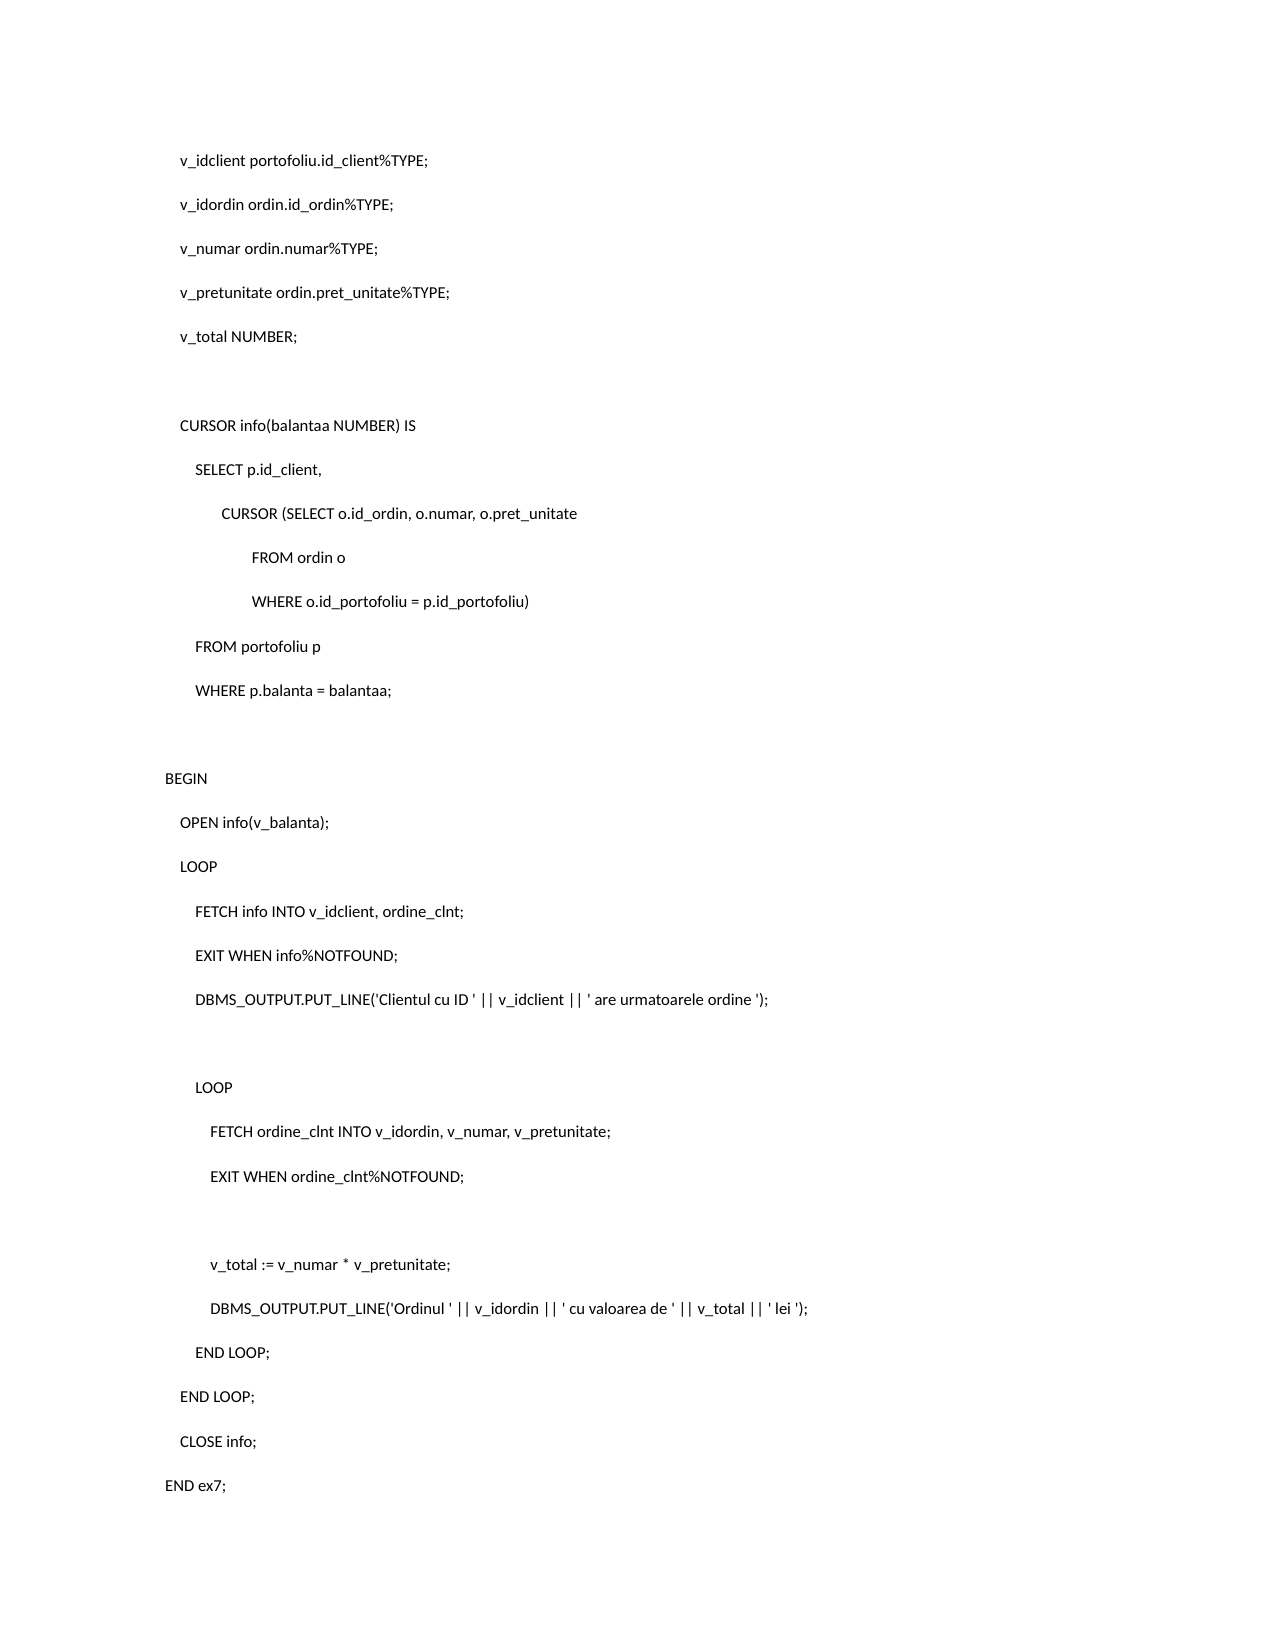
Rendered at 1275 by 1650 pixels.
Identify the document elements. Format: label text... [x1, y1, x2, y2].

text BEGIN [150, 768, 1125, 789]
text v_idclient portofoliu.id_client%TYPE; [150, 150, 1125, 170]
text FROM ordin o [150, 547, 1125, 568]
text FETCH ordine_clnt INTO v_idordin, v_numar, v_pretunitate; [150, 1122, 1125, 1142]
text EXIT WHEN ordine_clnt%NOTFOUND; [150, 1166, 1125, 1186]
text v_idordin ordin.id_ordin%TYPE; [150, 194, 1125, 214]
text END LOOP; [150, 1387, 1125, 1407]
text SELECT p.id_client, [150, 459, 1125, 479]
text v_pretunitate ordin.pret_unitate%TYPE; [150, 282, 1125, 303]
text LOOP [150, 1077, 1125, 1098]
text LOOP [150, 857, 1125, 877]
text v_total NUMBER; [150, 327, 1125, 347]
text CURSOR info(balantaa NUMBER) IS [150, 415, 1125, 435]
text FROM portofoliu p [150, 636, 1125, 656]
text WHERE o.id_portofoliu = p.id_portofoliu) [150, 592, 1125, 612]
text END ex7; [150, 1475, 1125, 1495]
text EXIT WHEN info%NOTFOUND; [150, 945, 1125, 965]
text DBMS_OUTPUT.PUT_LINE('Clientul cu ID ' || v_idclient || ' are urmatoarele ordine '); [150, 989, 1125, 1009]
text OPEN info(v_balanta); [150, 812, 1125, 833]
text CURSOR (SELECT o.id_ordin, o.numar, o.pret_unitate [150, 503, 1125, 524]
text v_numar ordin.numar%TYPE; [150, 238, 1125, 259]
text v_total := v_numar * v_pretunitate; [150, 1254, 1125, 1274]
text WHERE p.balanta = balantaa; [150, 680, 1125, 700]
text DBMS_OUTPUT.PUT_LINE('Ordinul ' || v_idordin || ' cu valoarea de ' || v_total || ' lei '); [150, 1298, 1125, 1319]
text CLOSE info; [150, 1431, 1125, 1451]
text FETCH info INTO v_idclient, ordine_clnt; [150, 901, 1125, 921]
text END LOOP; [150, 1342, 1125, 1363]
